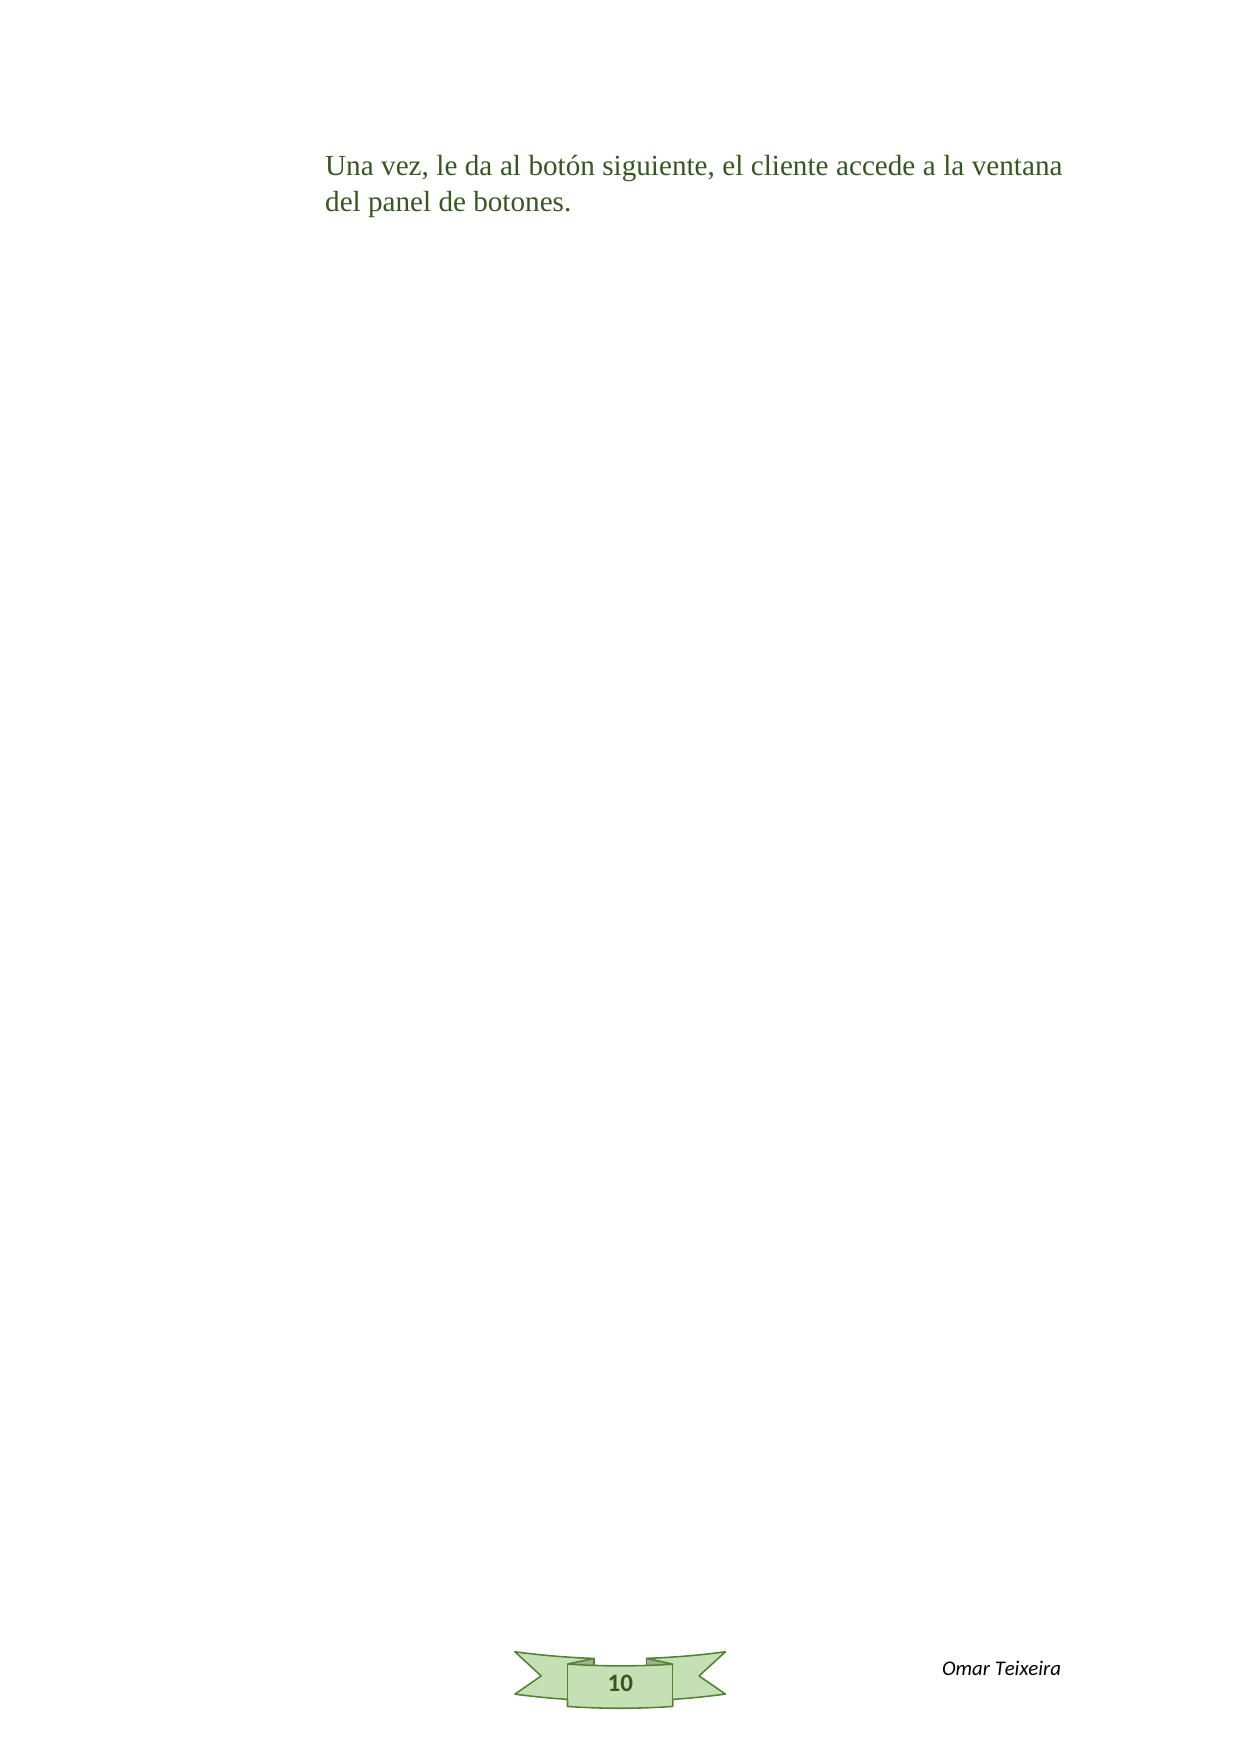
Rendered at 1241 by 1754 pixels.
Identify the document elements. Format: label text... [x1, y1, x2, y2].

list Una vez, le da al botón siguiente, el cliente accede a la ventana del panel de botones. [325, 148, 1063, 217]
